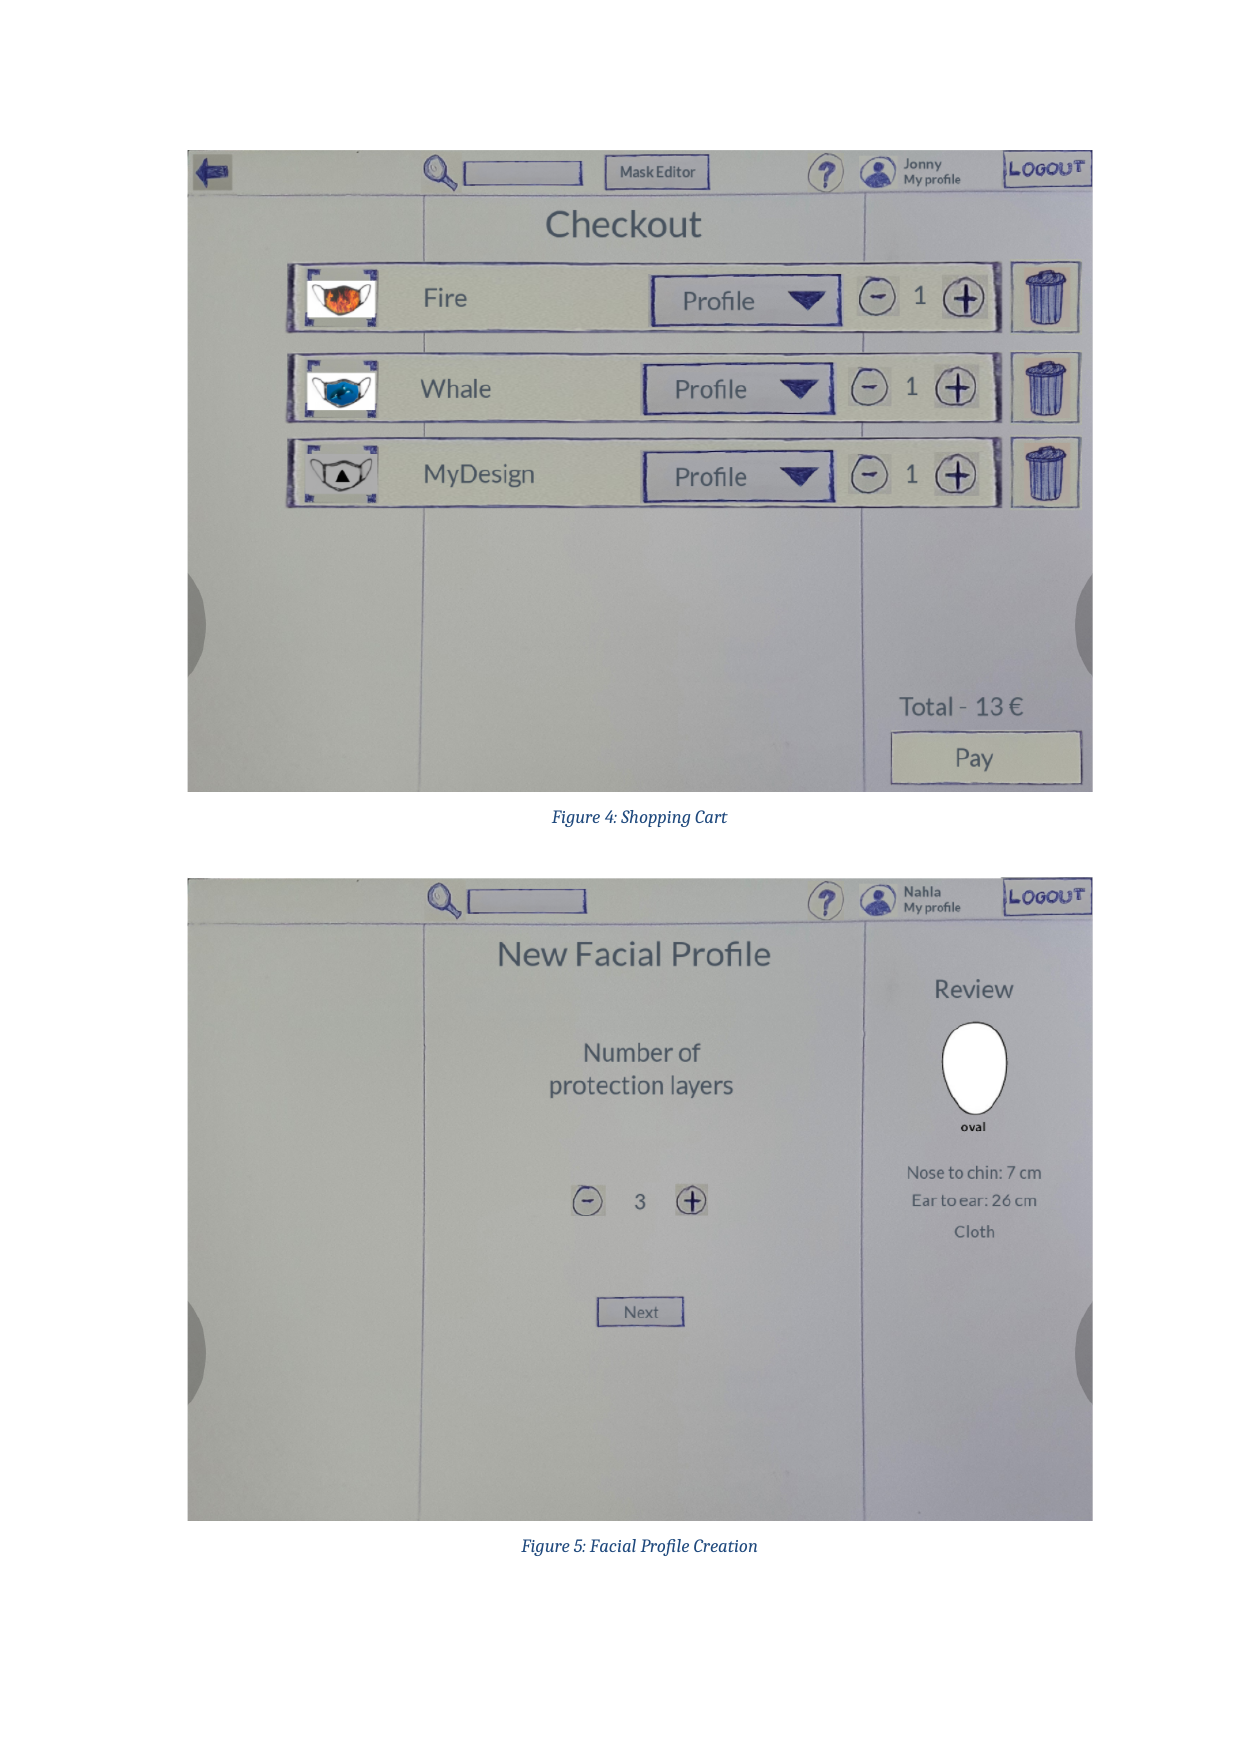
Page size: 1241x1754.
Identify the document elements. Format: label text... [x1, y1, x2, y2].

text Figure : Facial Profile Creation [187, 1535, 1093, 1557]
text Figure : Shopping Cart [187, 806, 1093, 828]
picture [187, 150, 1093, 792]
picture [187, 877, 1093, 1521]
